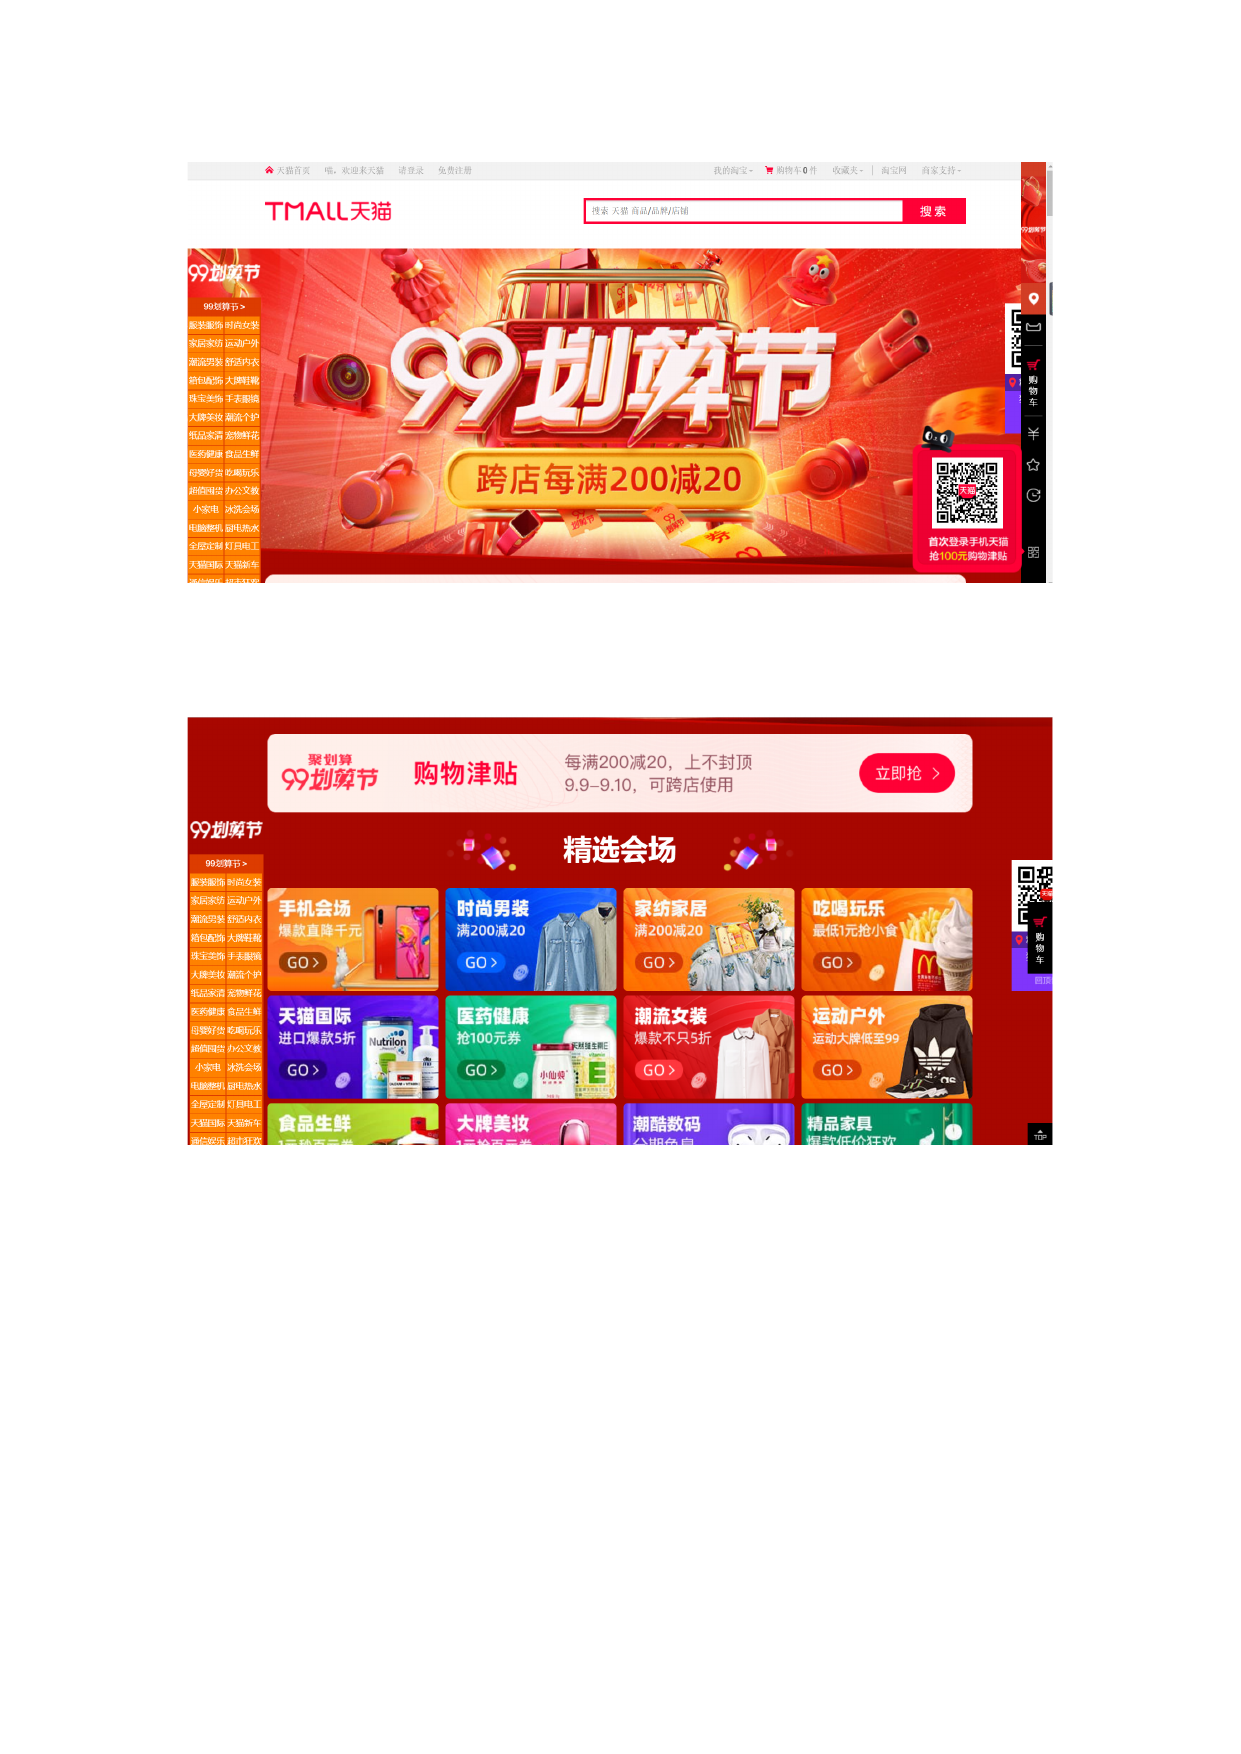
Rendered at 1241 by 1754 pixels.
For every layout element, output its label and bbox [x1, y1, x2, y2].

picture [187, 162, 1053, 583]
picture [187, 714, 1053, 1145]
